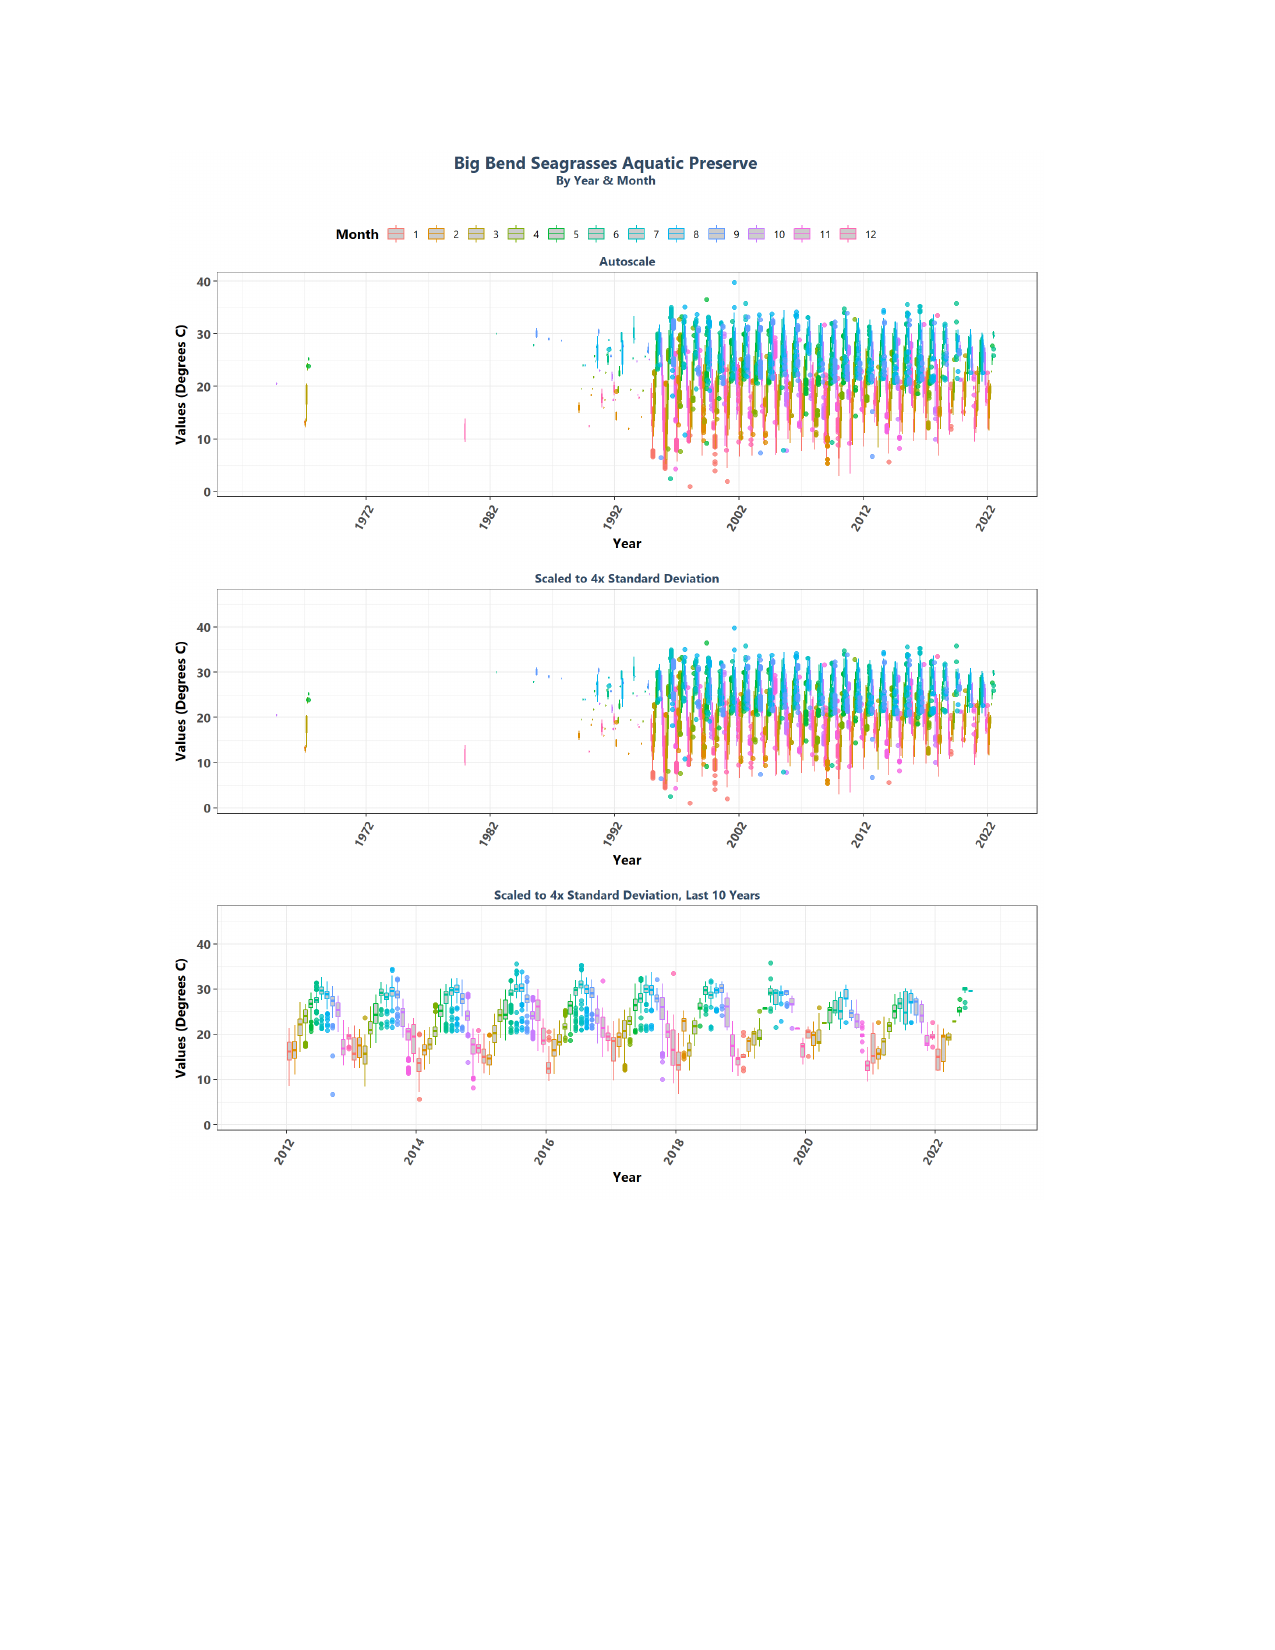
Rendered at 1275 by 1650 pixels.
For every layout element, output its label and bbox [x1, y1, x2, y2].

picture [168, 150, 1044, 1200]
